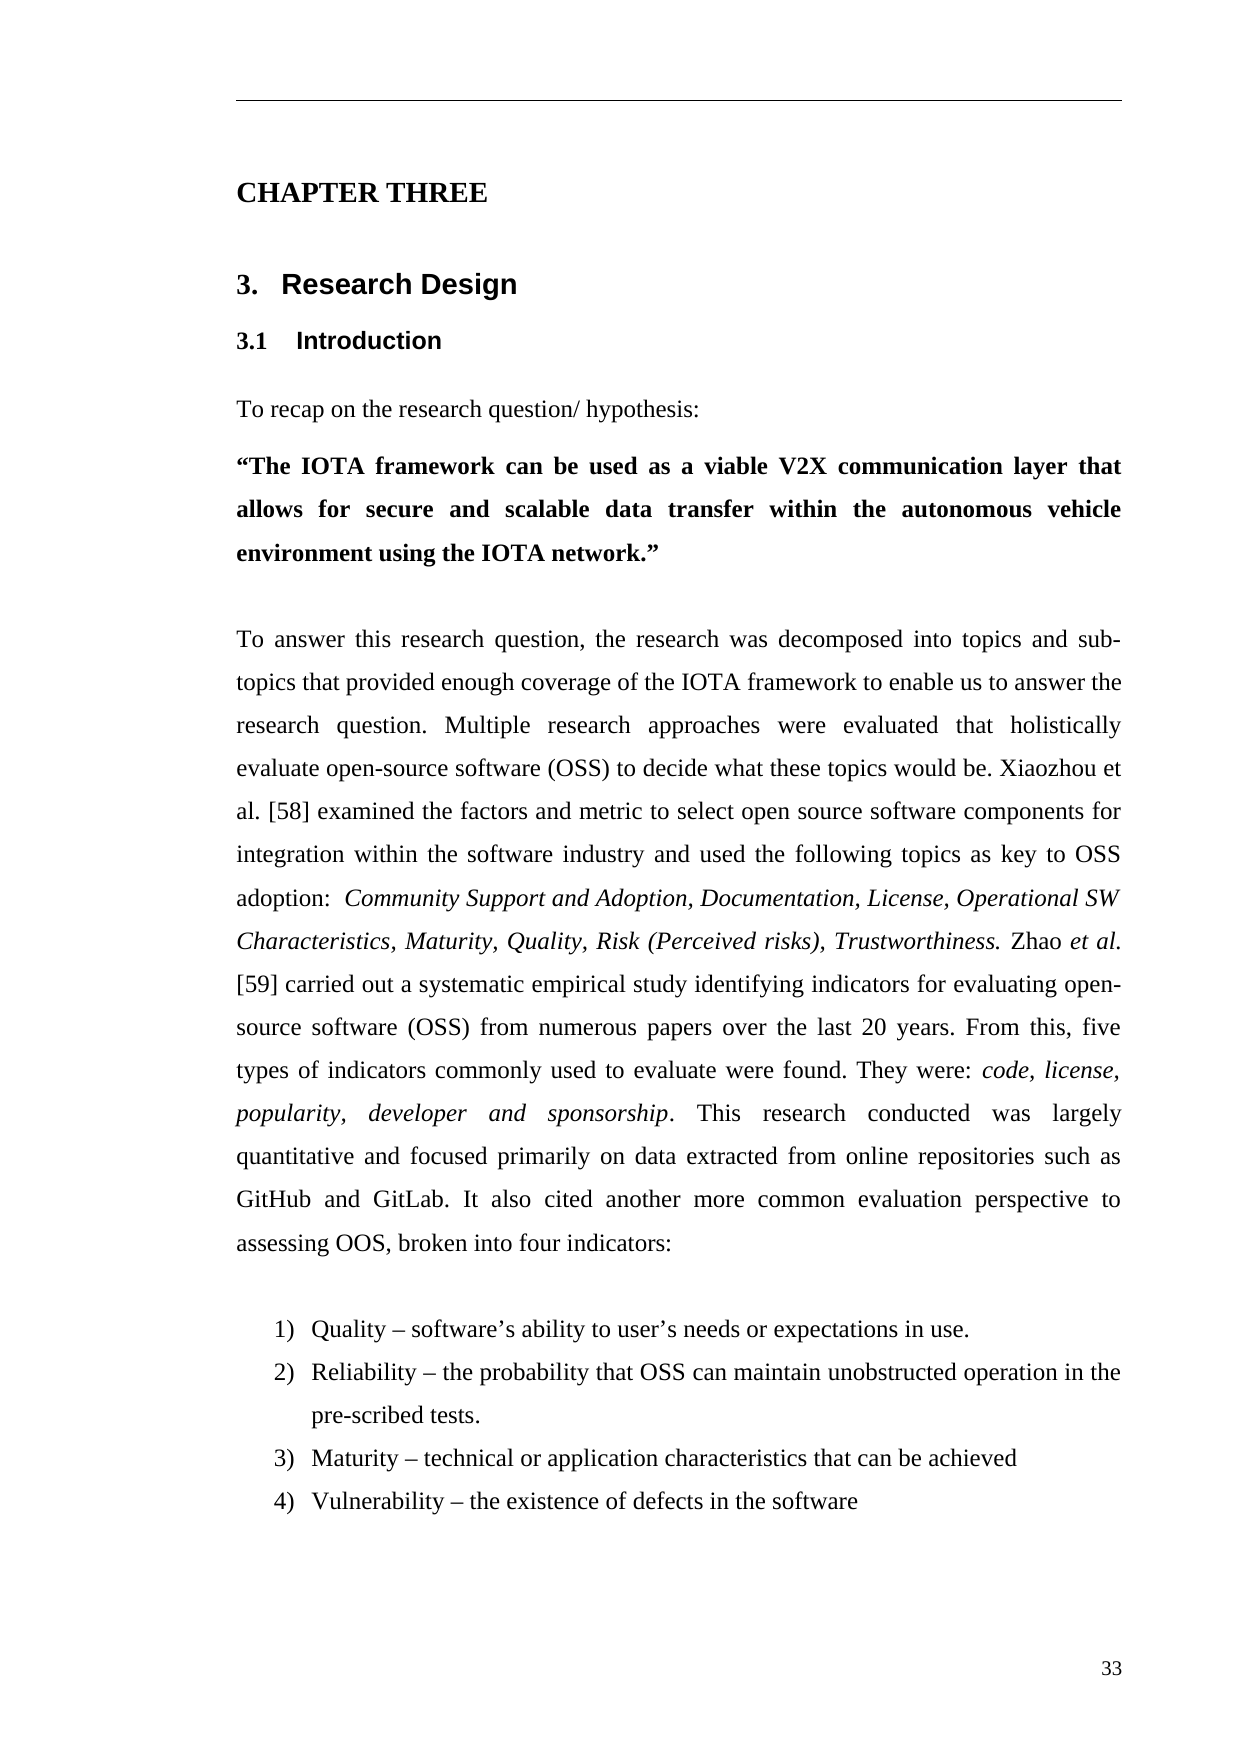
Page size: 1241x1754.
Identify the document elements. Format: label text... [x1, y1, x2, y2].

list Reliability – the probability that OSS can maintain unobstructed operation in the pre-scribed tests. [274, 1357, 1122, 1429]
text To recap on the research question/ hypothesis: [236, 394, 1122, 423]
list Maturity – technical or application characteristics that can be achieved [274, 1443, 1122, 1472]
text To answer this research question, the research was decomposed into topics and sub-topics that provided enough coverage of the IOTA framework to enable us to answer the research question. Multiple research approaches were evaluated that holistically evaluate open-source software (OSS) to decide what these topics would be. Xiaozhou et al. [58] examined the factors and metric to select open source software components for integration within the software industry and used the following topics as key to OSS adoption: Community Support and Adoption, Documentation, License, Operational SW Characteristics, Maturity, Quality, Risk (Perceived risks), Trustworthiness. Zhao et al. [59] carried out a systematic empirical study identifying indicators for evaluating open-source software (OSS) from numerous papers over the last 20 years. From this, five types of indicators commonly used to evaluate were found. They were: code, license, popularity, developer and sponsorship. This research conducted was largely quantitative and focused primarily on data extracted from online repositories such as GitHub and GitLab. It also cited another more common evaluation perspective to assessing OOS, broken into four indicators: [236, 624, 1122, 1256]
subtitle Introduction [236, 326, 1122, 354]
list Quality – software’s ability to user’s needs or expectations in use. [274, 1314, 1122, 1343]
text “The IOTA framework can be used as a viable V2X communication layer that allows for secure and scalable data transfer within the autonomous vehicle environment using the IOTA network.” [236, 451, 1122, 566]
subtitle CHAPTER THREE [236, 175, 1122, 208]
list Vulnerability – the existence of defects in the software [274, 1486, 1122, 1515]
subtitle Research Design [236, 267, 1122, 301]
